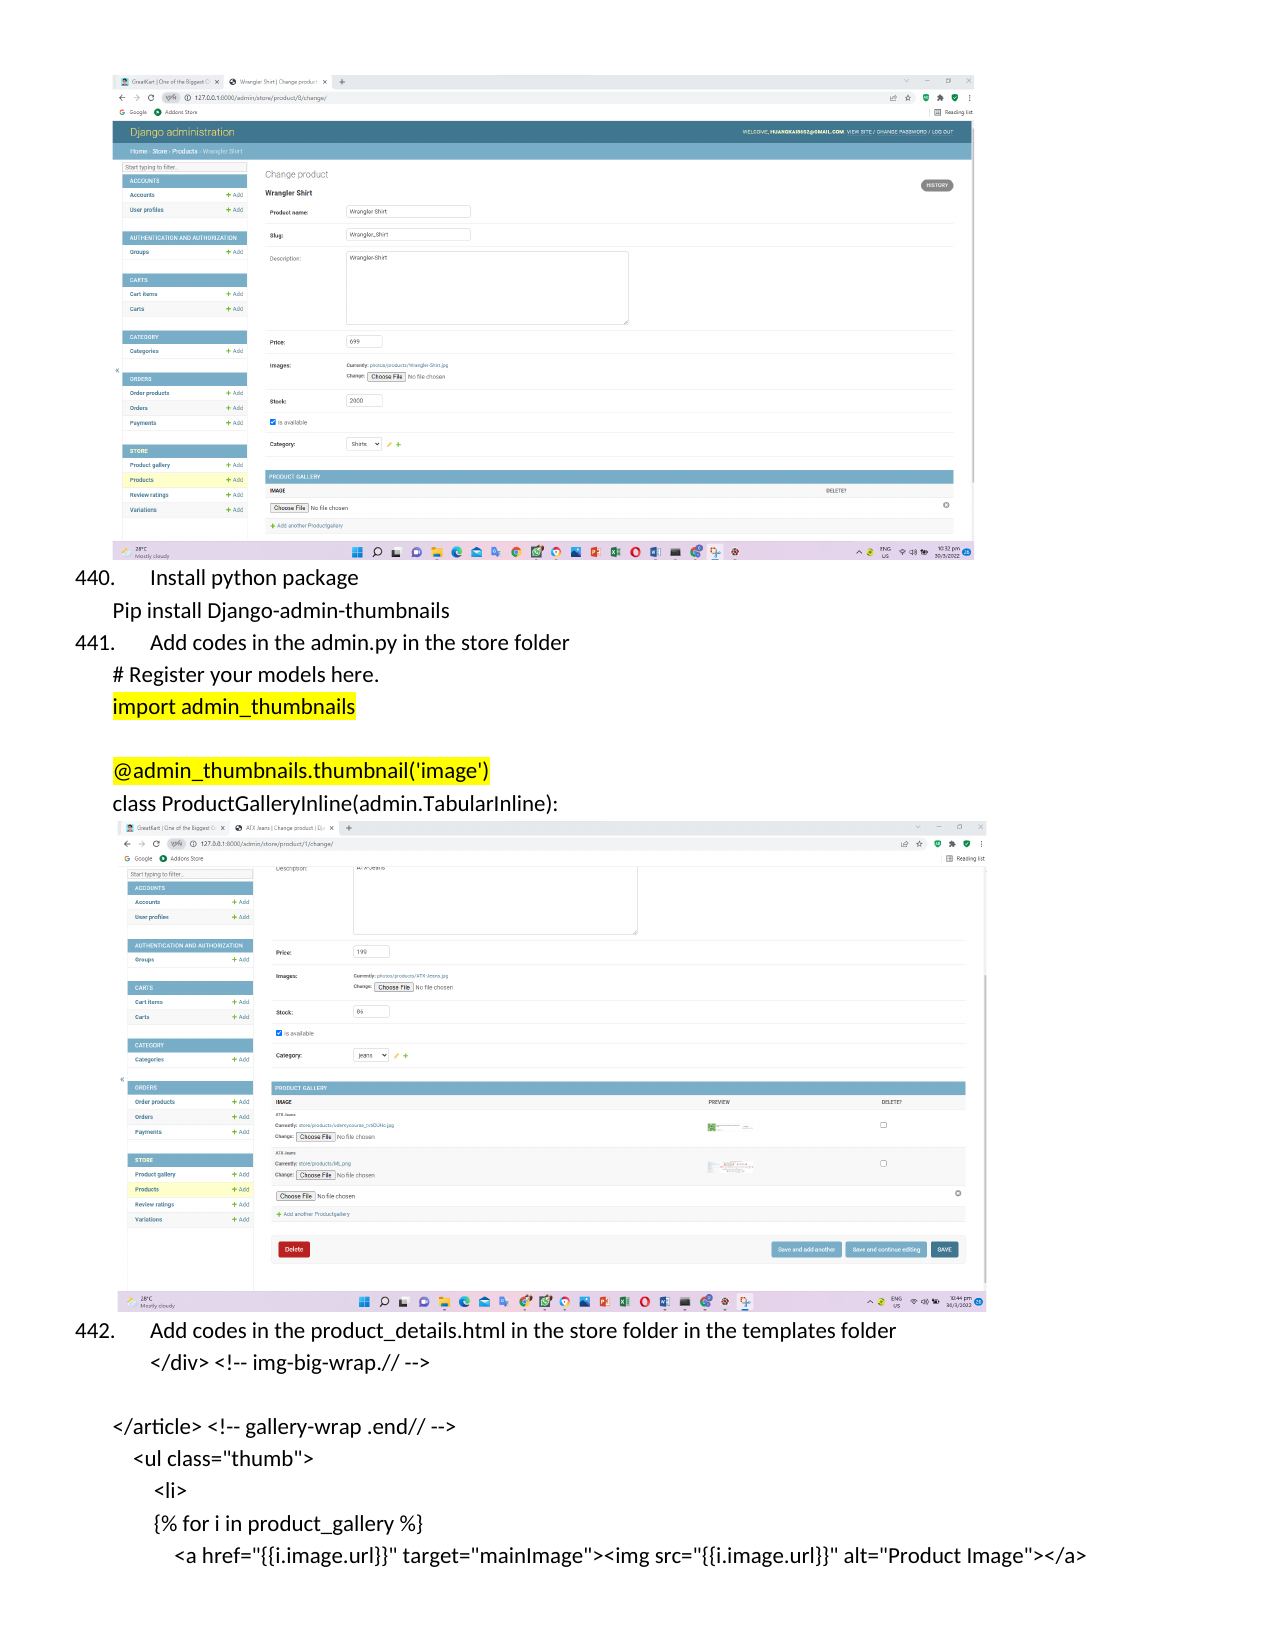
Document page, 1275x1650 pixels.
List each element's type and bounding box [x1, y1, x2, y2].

picture [112, 75, 975, 560]
picture [117, 821, 987, 1312]
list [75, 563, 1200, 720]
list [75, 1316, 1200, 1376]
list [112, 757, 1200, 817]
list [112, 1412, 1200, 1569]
